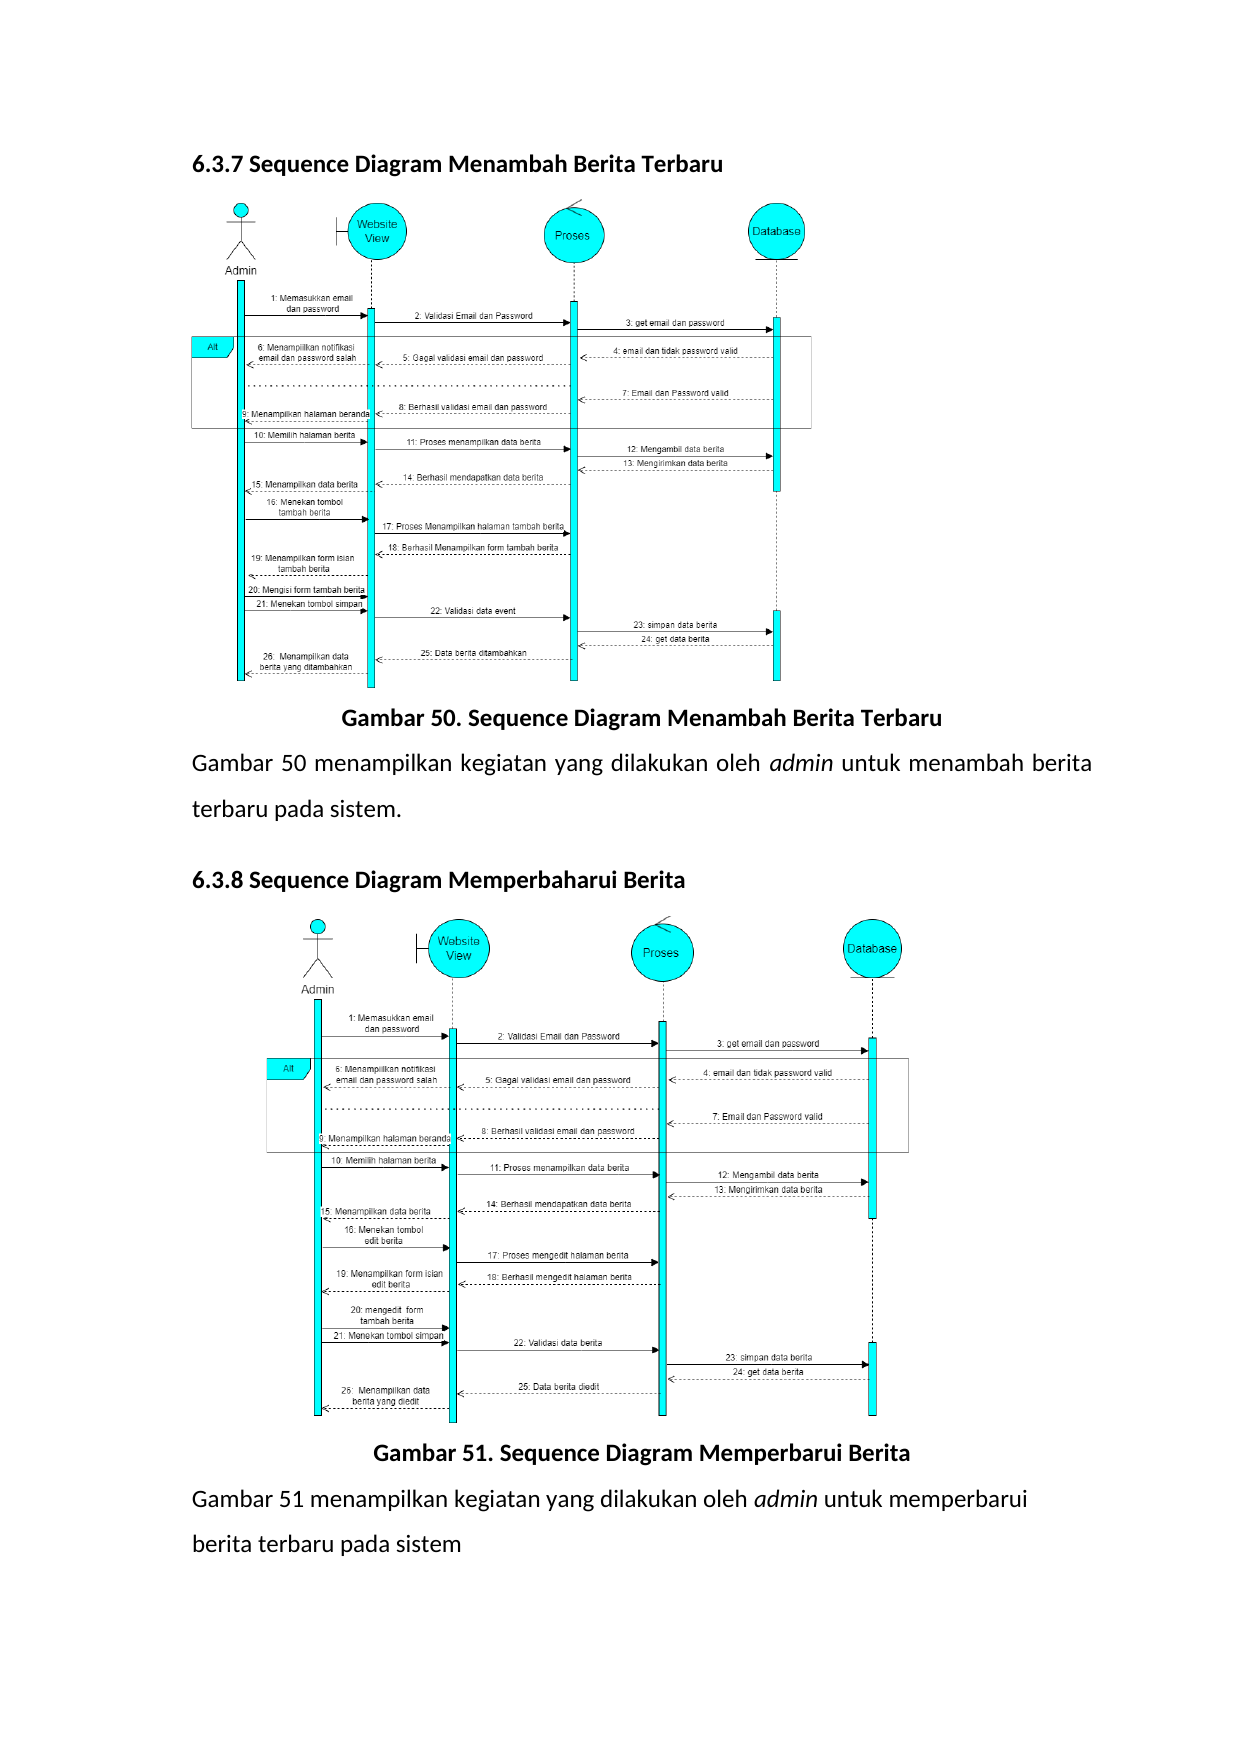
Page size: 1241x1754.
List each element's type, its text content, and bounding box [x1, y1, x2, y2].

picture [266, 916, 909, 1423]
picture [191, 199, 812, 688]
text Gambar 50. Sequence Diagram Menambah Berita Terbaru [192, 702, 1092, 732]
subtitle 6.3.8 Sequence Diagram Memperbaharui Berita [192, 864, 1092, 894]
text Gambar 51 menampilkan kegiatan yang dilakukan oleh admin untuk memperbarui berita terbaru pada sistem [192, 1483, 1092, 1559]
text Gambar 50 menampilkan kegiatan yang dilakukan oleh admin untuk menambah berita terbaru pada sistem. [192, 747, 1092, 824]
text Gambar 51. Sequence Diagram Memperbarui Berita [192, 1437, 1092, 1468]
subtitle 6.3.7 Sequence Diagram Menambah Berita Terbaru [192, 148, 1092, 178]
